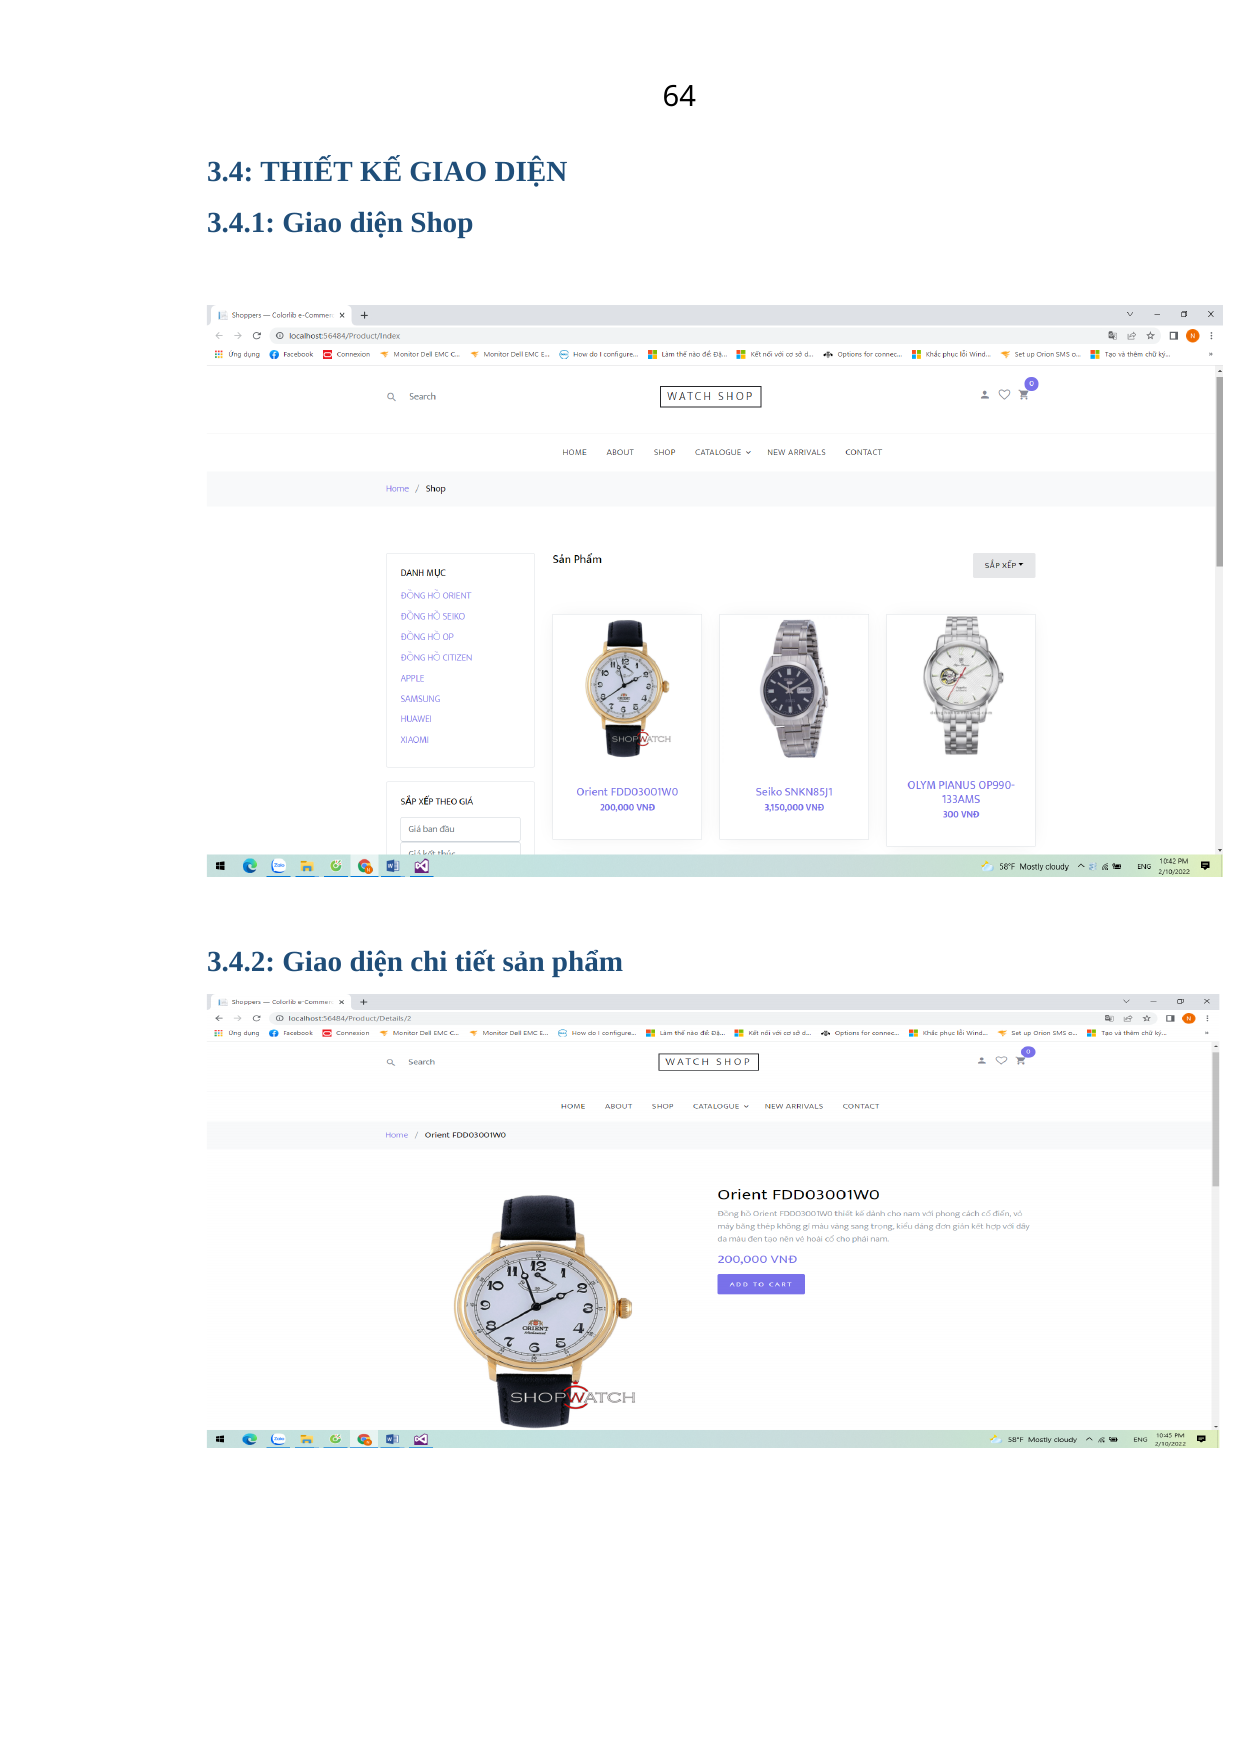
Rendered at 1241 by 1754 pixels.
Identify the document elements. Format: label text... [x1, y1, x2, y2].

subtitle 3.4.1: Giao diện Shop [207, 205, 1152, 238]
subtitle 3.4: THIẾT KẾ GIAO DIỆN [207, 154, 1152, 188]
picture [206, 994, 1220, 1448]
picture [206, 305, 1223, 877]
subtitle 3.4.2: Giao diện chi tiết sản phẩm [207, 944, 1152, 977]
